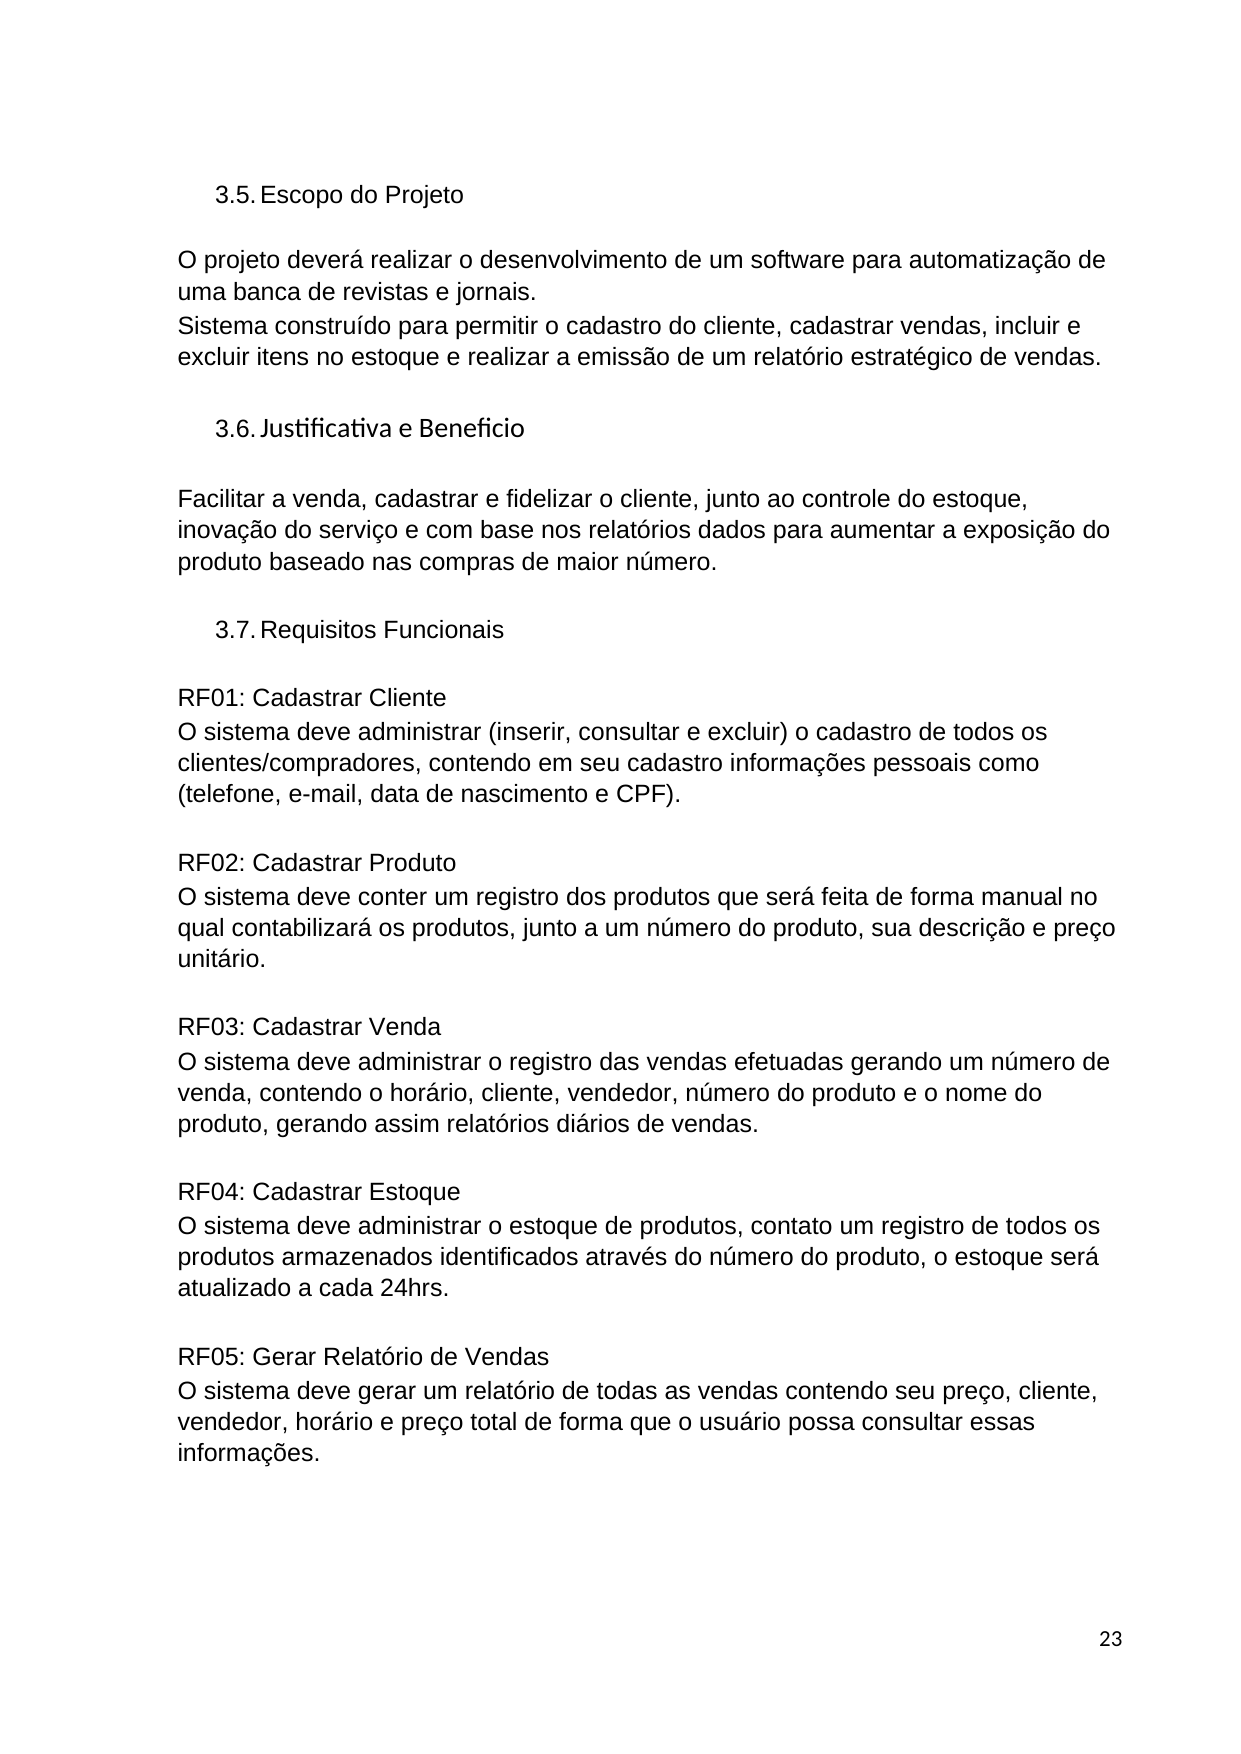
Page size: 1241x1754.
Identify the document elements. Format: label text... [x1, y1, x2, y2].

text O sistema deve administrar o registro das vendas efetuadas gerando um número de venda, contendo o horário, cliente, vendedor, número do produto e o nome do produto, gerando assim relatórios diários de vendas. [177, 1047, 1122, 1137]
text O sistema deve conter um registro dos produtos que será feita de forma manual no qual contabilizará os produtos, junto a um número do produto, sua descrição e preço unitário. [177, 882, 1122, 973]
text Sistema construído para permitir o cadastro do cliente, cadastrar vendas, incluir e excluir itens no estoque e realizar a emissão de um relatório estratégico de vendas. [177, 311, 1122, 371]
text RF01: Cadastrar Cliente [177, 683, 1122, 712]
list Justificativa e Beneficio [215, 410, 1122, 444]
list Escopo do Projeto [215, 180, 1122, 209]
text RF04: Cadastrar Estoque [177, 1177, 1122, 1206]
text O sistema deve administrar (inserir, consultar e excluir) o cadastro de todos os clientes/compradores, contendo em seu cadastro informações pessoais como (telefone, e-mail, data de nascimento e CPF). [177, 717, 1122, 808]
list Requisitos Funcionais [215, 615, 1122, 644]
text O sistema deve gerar um relatório de todas as vendas contendo seu preço, cliente, vendedor, horário e preço total de forma que o usuário possa consultar essas informações. [177, 1376, 1122, 1467]
text Facilitar a venda, cadastrar e fidelizar o cliente, junto ao controle do estoque, inovação do serviço e com base nos relatórios dados para aumentar a exposição do produto baseado nas compras de maior número. [177, 484, 1122, 575]
text RF03: Cadastrar Venda [177, 1012, 1122, 1041]
text RF05: Gerar Relatório de Vendas [177, 1342, 1122, 1370]
text O sistema deve administrar o estoque de produtos, contato um registro de todos os produtos armazenados identificados através do número do produto, o estoque será atualizado a cada 24hrs. [177, 1211, 1122, 1302]
text RF02: Cadastrar Produto [177, 848, 1122, 877]
text O projeto deverá realizar o desenvolvimento de um software para automatização de uma banca de revistas e jornais. [177, 246, 1122, 305]
